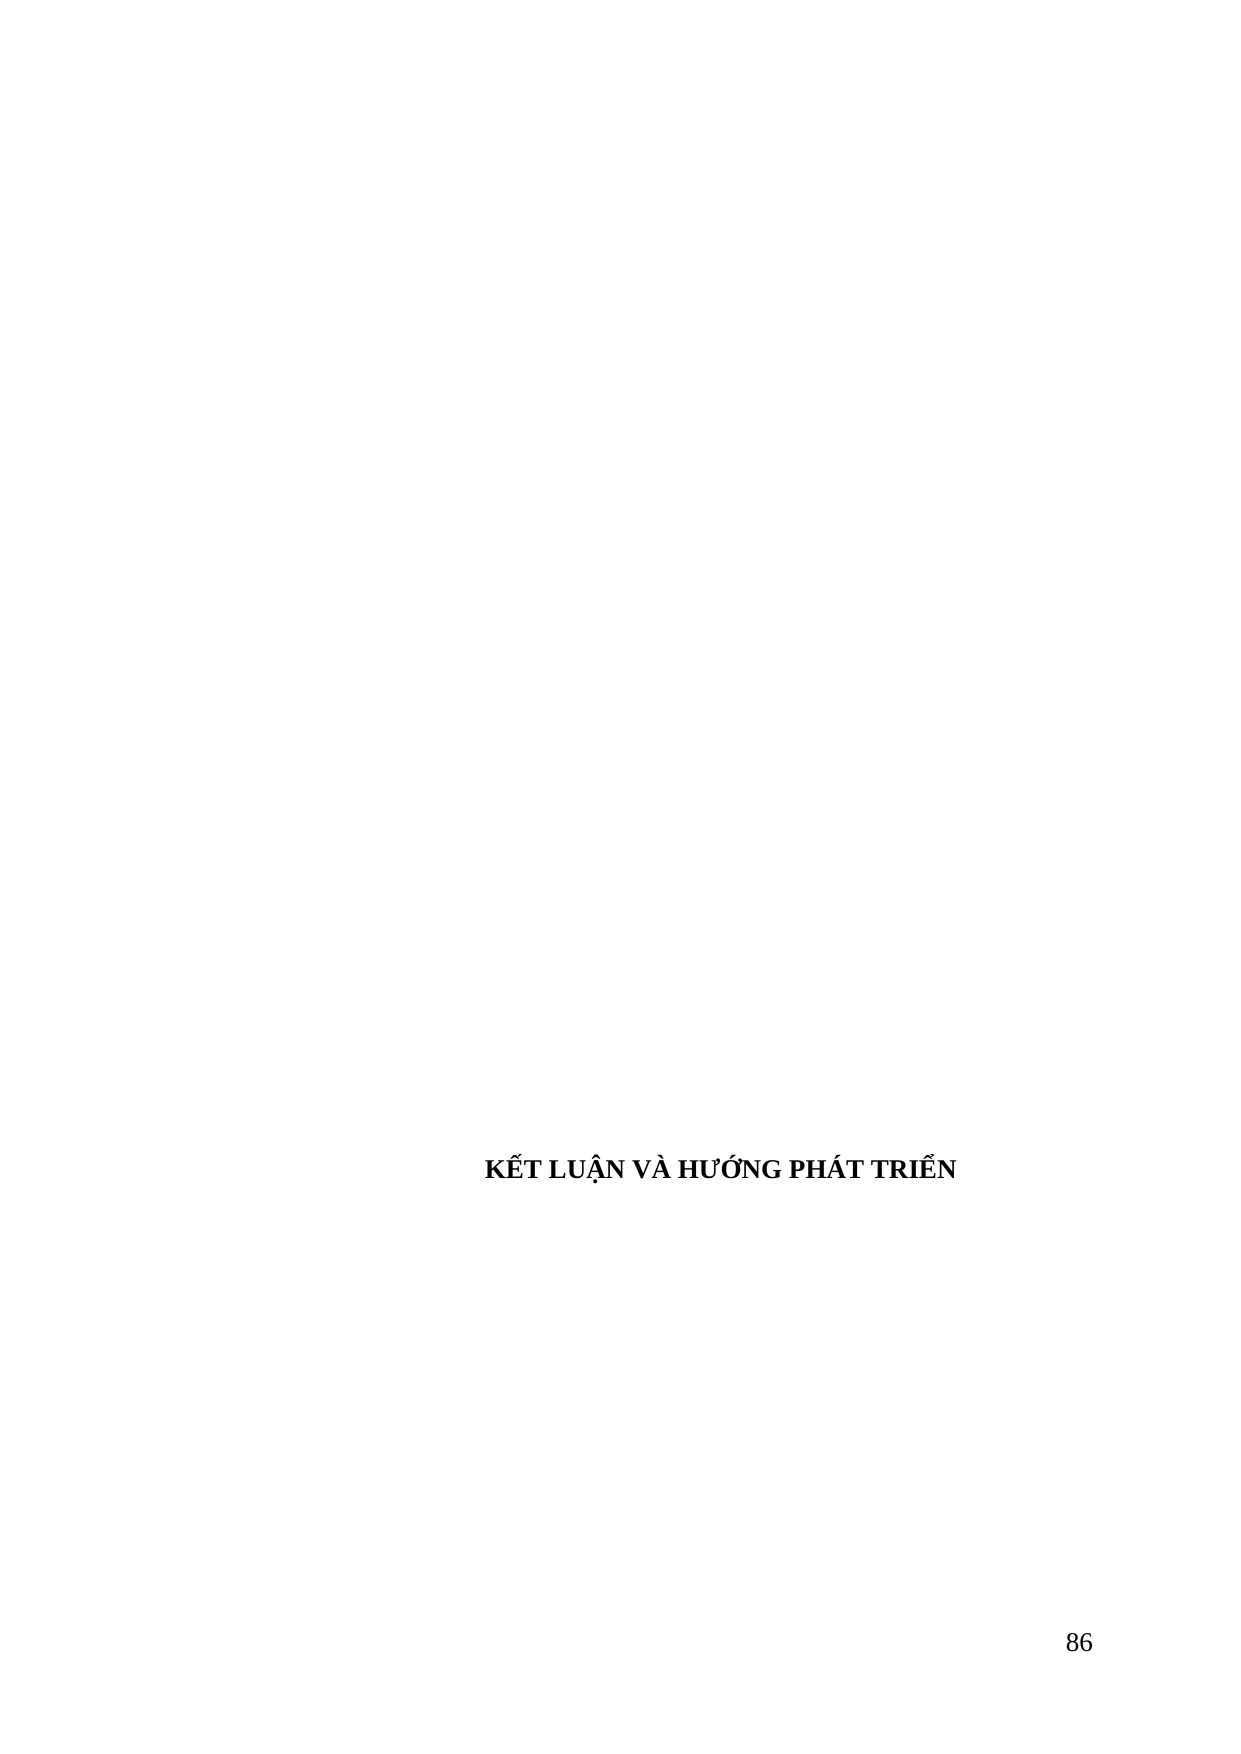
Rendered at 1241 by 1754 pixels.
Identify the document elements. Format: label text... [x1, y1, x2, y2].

text KẾT LUẬN VÀ HƯỚNG PHÁT TRIỂN [274, 1153, 1092, 1185]
